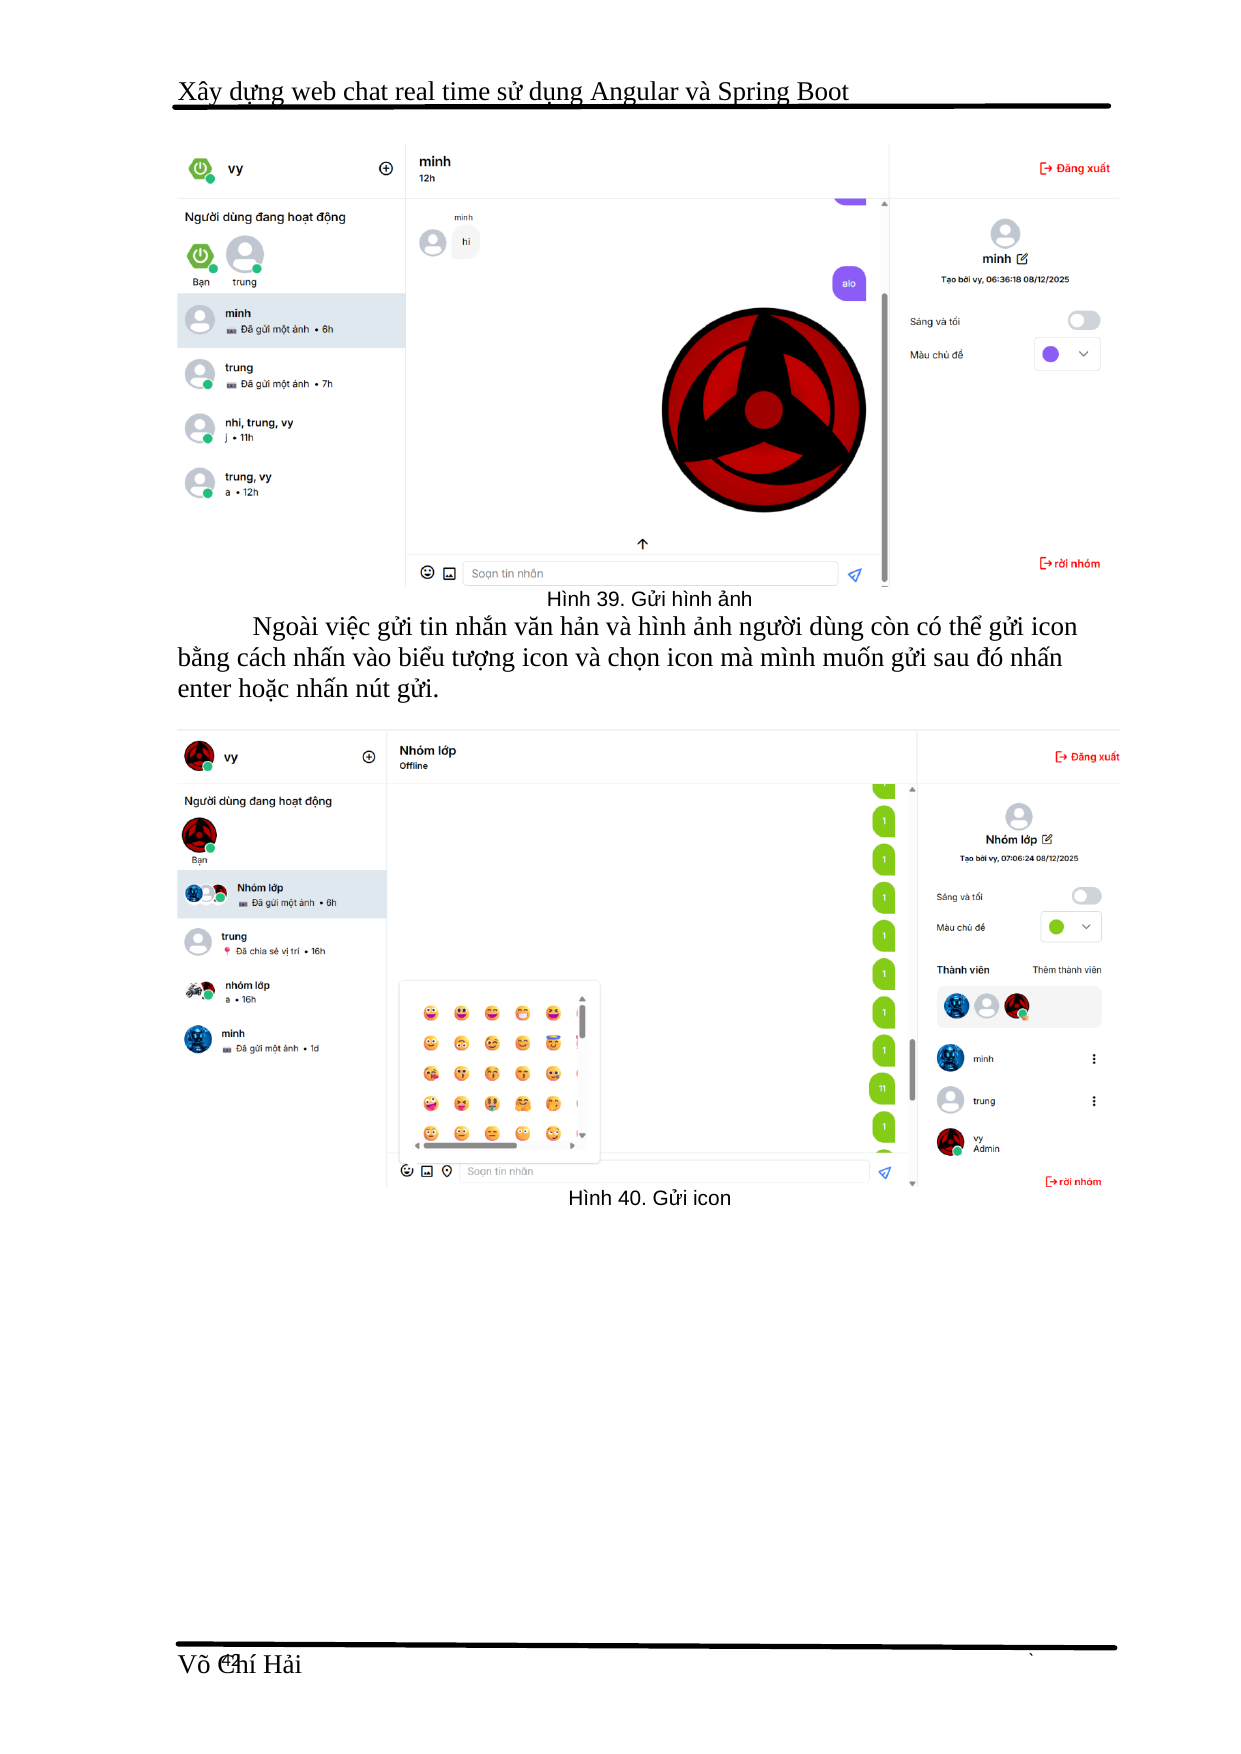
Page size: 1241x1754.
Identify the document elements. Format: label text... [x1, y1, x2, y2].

text Ngoài việc gửi tin nhắn văn hản và hình ảnh người dùng còn có thể gửi icon bằng cách nhấn vào biểu tượng icon và chọn icon mà mình muốn gửi sau đó nhấn enter hoặc nhấn nút gửi. [177, 610, 1122, 704]
picture [177, 143, 1120, 587]
picture [177, 729, 1120, 1187]
text Hình 39. Gửi hình ảnh [177, 586, 1122, 610]
text Hình 40. Gửi icon [177, 1186, 1122, 1210]
